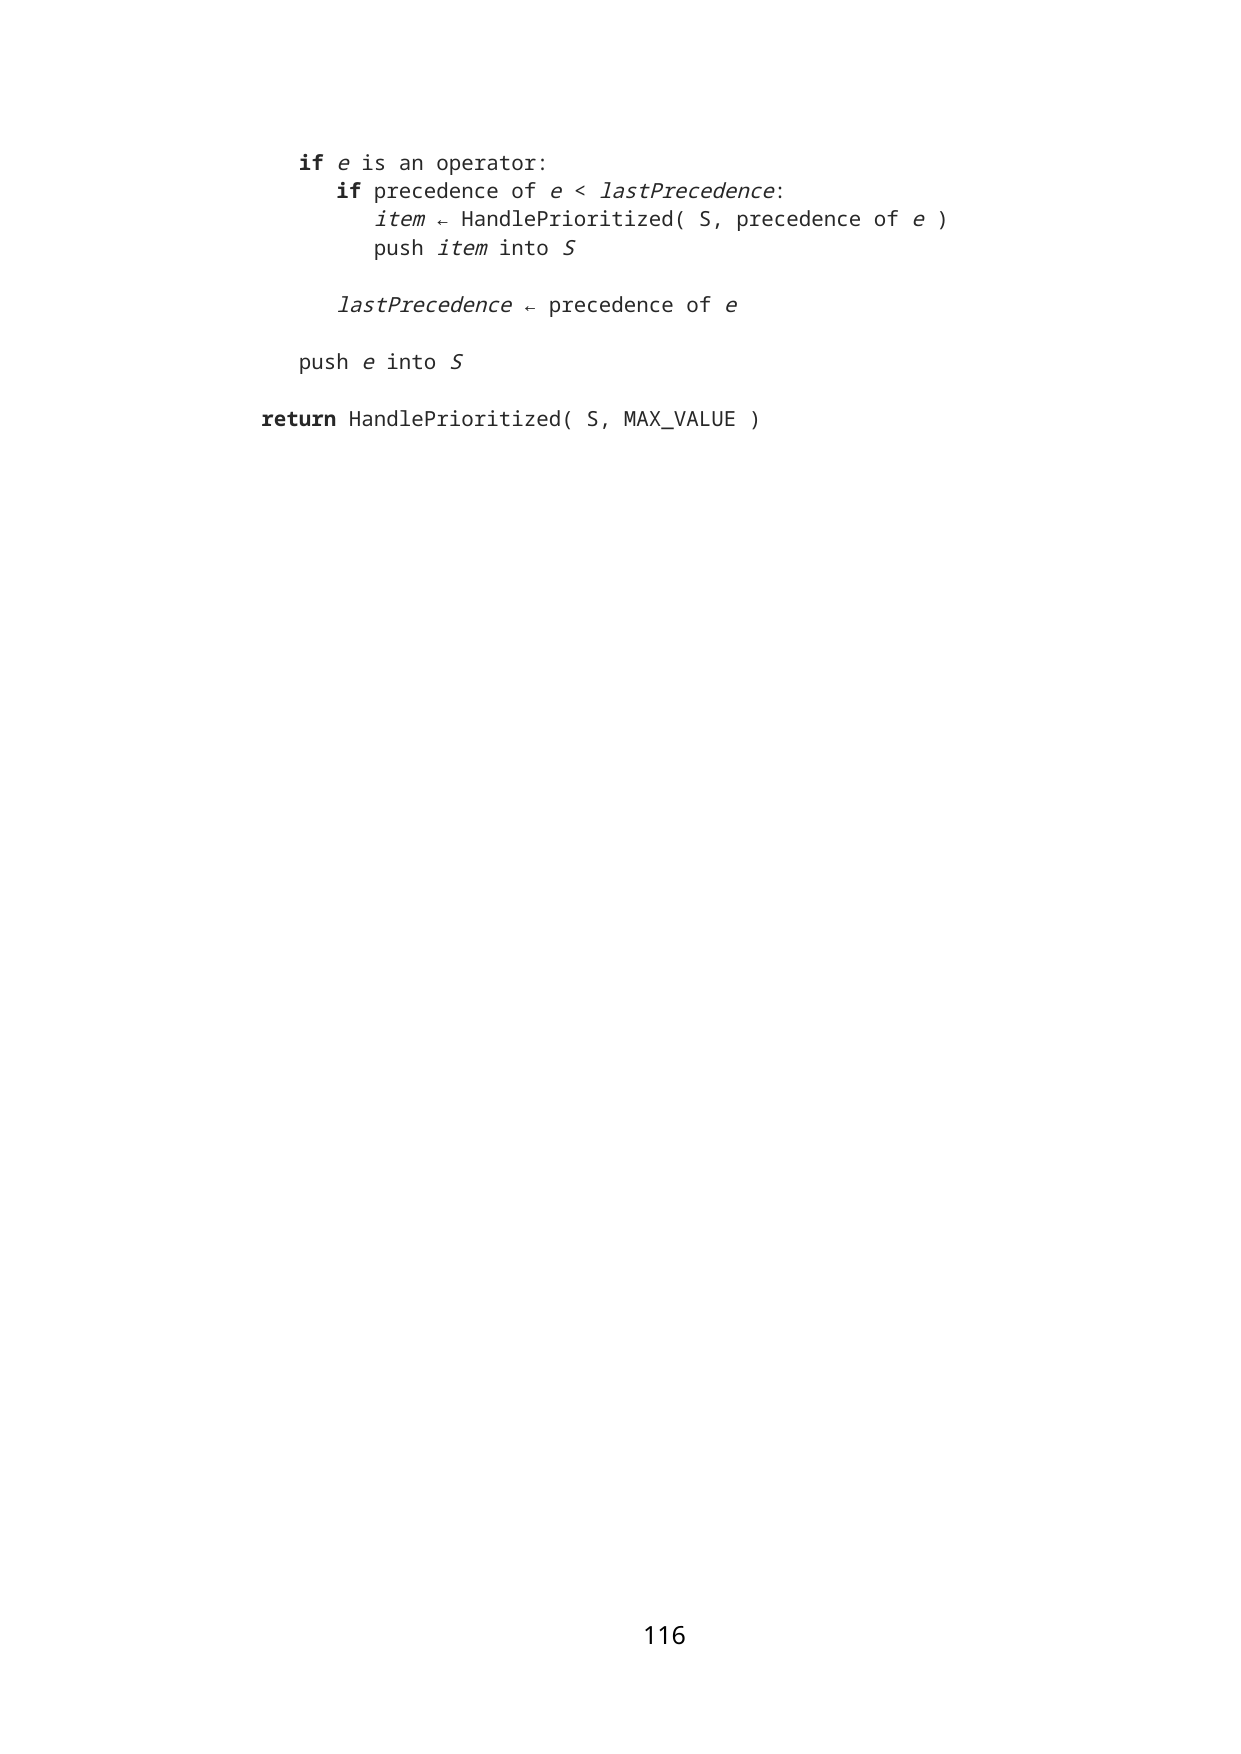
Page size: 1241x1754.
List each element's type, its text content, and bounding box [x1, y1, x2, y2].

text if precedence of e < lastPrecedence: [236, 176, 1092, 204]
text push item into S [236, 233, 1092, 261]
text if e is an operator: [236, 148, 1092, 176]
text push e into S [236, 347, 1092, 375]
text item ← HandlePrioritized( S, precedence of e ) [236, 204, 1092, 233]
text lastPrecedence ← precedence of e [236, 290, 1092, 318]
text return HandlePrioritized( S, MAX_VALUE ) [236, 404, 1092, 432]
